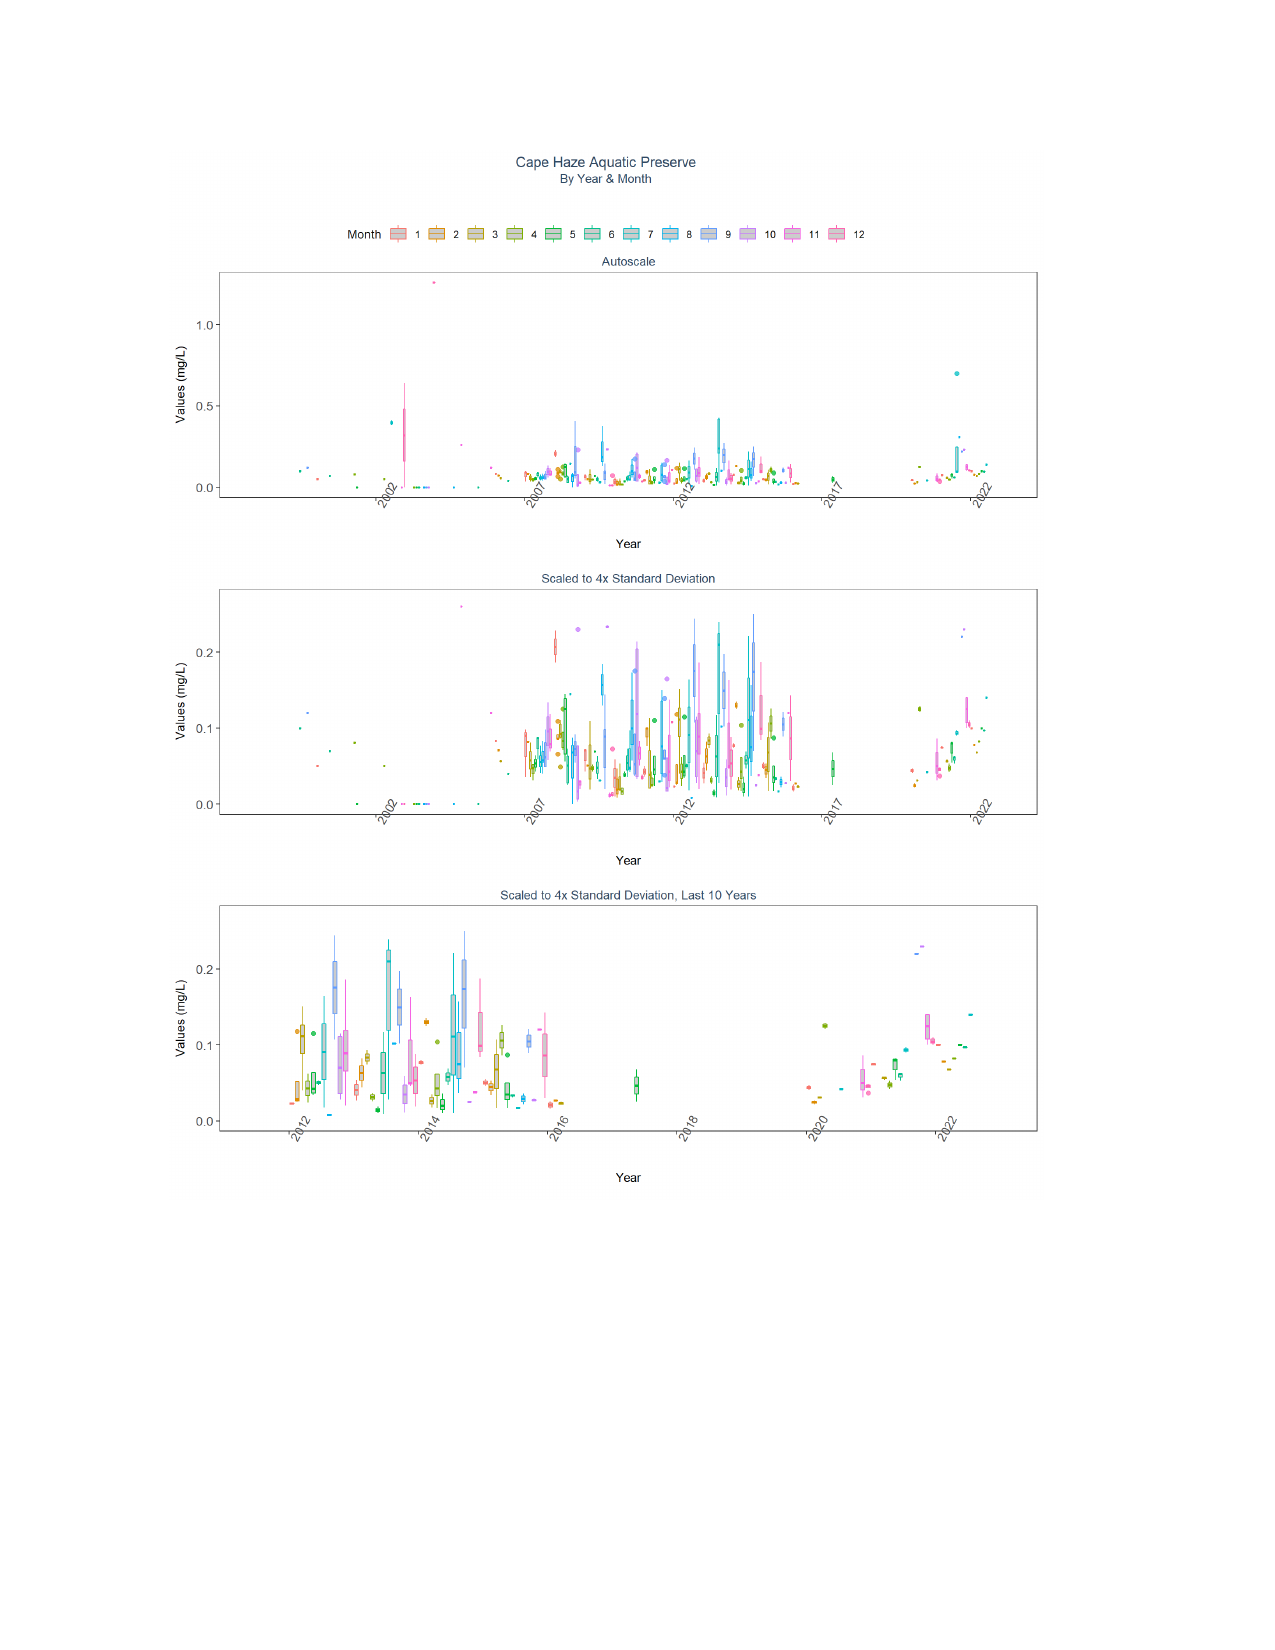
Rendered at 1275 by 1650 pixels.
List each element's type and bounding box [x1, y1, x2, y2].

picture [168, 150, 1044, 1200]
